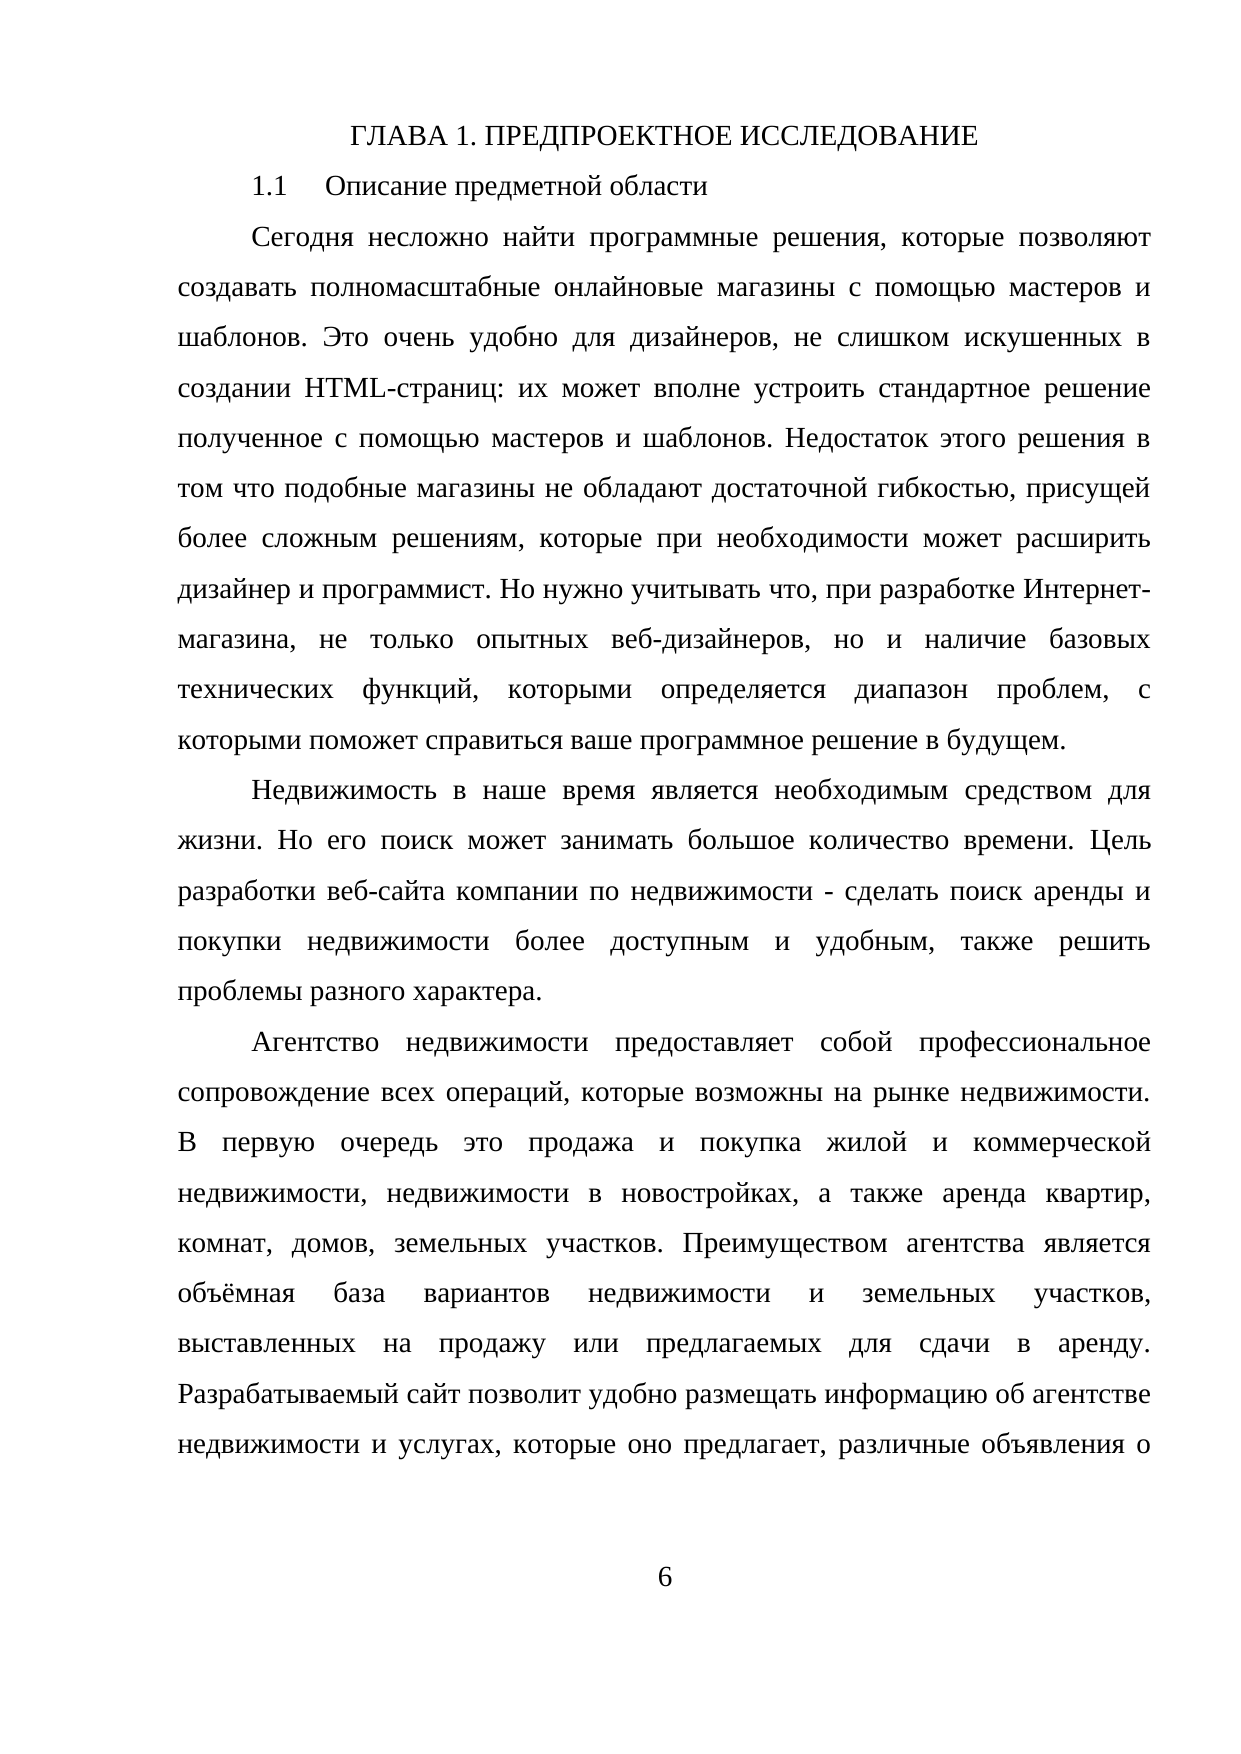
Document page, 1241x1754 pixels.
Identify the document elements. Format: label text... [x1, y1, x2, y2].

text Недвижимость в наше время является необходимым средством для жизни. Но его поиск может занимать большое количество времени. Цель разработки веб-сайта компании по недвижимости - сделать поиск аренды и покупки недвижимости более доступным и удобным, также решить проблемы разного характера. [177, 772, 1152, 1007]
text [177, 1024, 1152, 1460]
subtitle ГЛАВА 1. ПРЕДПРОЕКТНОЕ ИССЛЕДОВАНИЕ [177, 118, 1152, 152]
list Описание предметной области [177, 168, 1152, 202]
list Сегодня несложно найти программные решения, которые позволяют создавать полномасштабные онлайновые магазины с помощью мастеров и шаблонов. Это очень удобно для дизайнеров, не слишком искушенных в создании HTML-страниц: их может вполне устроить стандартное решение полученное с помощью мастеров и шаблонов. Недостаток этого решения в том что подобные магазины не обладают достаточной гибкостью, присущей более сложным решениям, которые при необходимости может расширить дизайнер и программист. Но нужно учитывать что, при разработке Интернет-магазина, не только опытных веб-дизайнеров, но и наличие базовых технических функций, которыми определяется диапазон проблем, с которыми поможет справиться ваше программное решение в будущем. [177, 219, 1152, 755]
